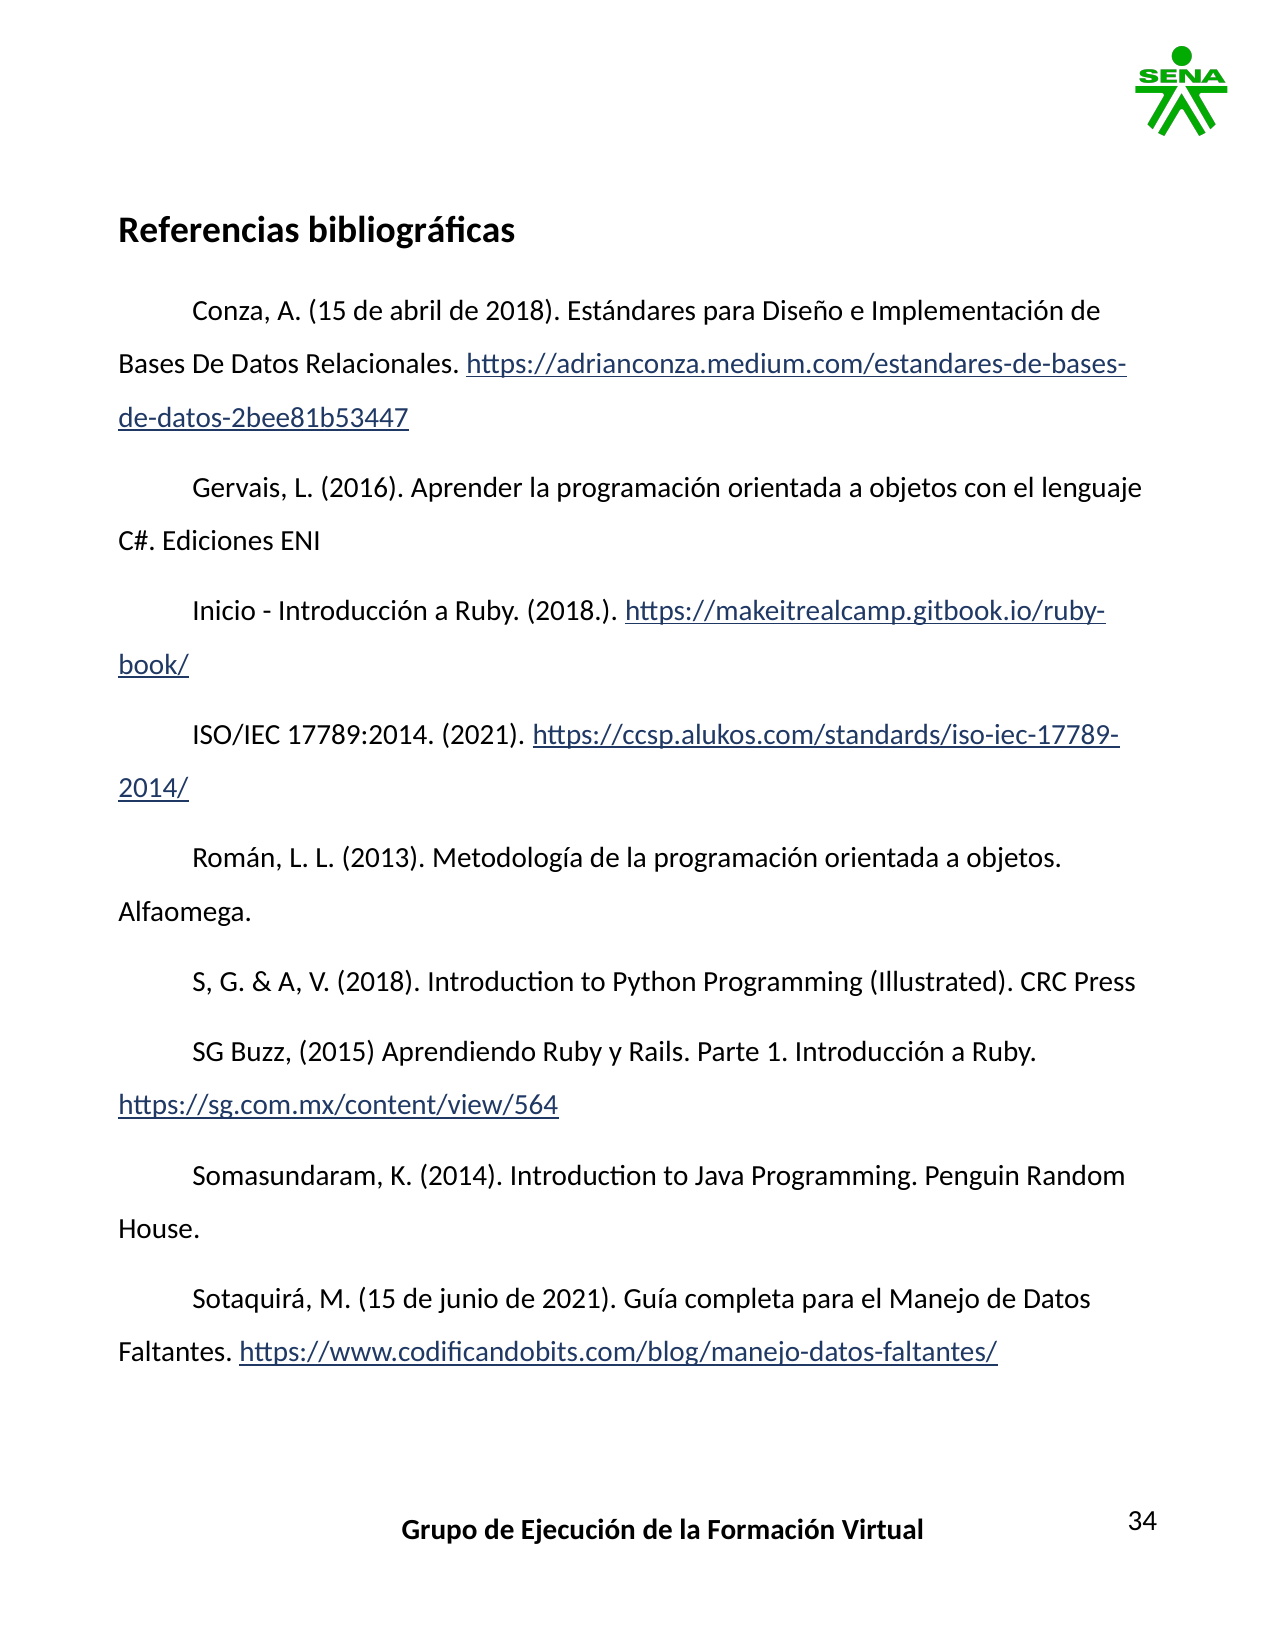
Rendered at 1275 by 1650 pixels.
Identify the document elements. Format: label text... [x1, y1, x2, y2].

text Gervais, L. (2016). Aprender la programación orientada a objetos con el lenguaje C#. Ediciones ENI [118, 469, 1157, 558]
picture [1135, 46, 1228, 136]
text Conza, A. (15 de abril de 2018). Estándares para Diseño e Implementación de Bases De Datos Relacionales. https://adrianconza.medium.com/estandares-de-bases-de-datos-2bee81b53447 [118, 292, 1157, 434]
text ISO/IEC 17789:2014. (2021). https://ccsp.alukos.com/standards/iso-iec-17789-2014/ [118, 716, 1157, 805]
text Inicio - Introducción a Ruby. (2018.). https://makeitrealcamp.gitbook.io/ruby-book/ [118, 592, 1157, 681]
text S, G. & A, V. (2018). Introduction to Python Programming (Illustrated). CRC Press [118, 963, 1157, 998]
text SG Buzz, (2015) Aprendiendo Ruby y Rails. Parte 1. Introducción a Ruby. https://sg.com.mx/content/view/564 [118, 1033, 1157, 1122]
text Sotaquirá, M. (15 de junio de 2021). Guía completa para el Manejo de Datos Faltantes. https://www.codificandobits.com/blog/manejo-datos-faltantes/ [118, 1280, 1157, 1369]
text Referencias bibliográficas [118, 206, 1157, 252]
text Somasundaram, K. (2014). Introduction to Java Programming. Penguin Random House. [118, 1157, 1157, 1246]
text Román, L. L. (2013). Metodología de la programación orientada a objetos. Alfaomega. [118, 839, 1157, 928]
